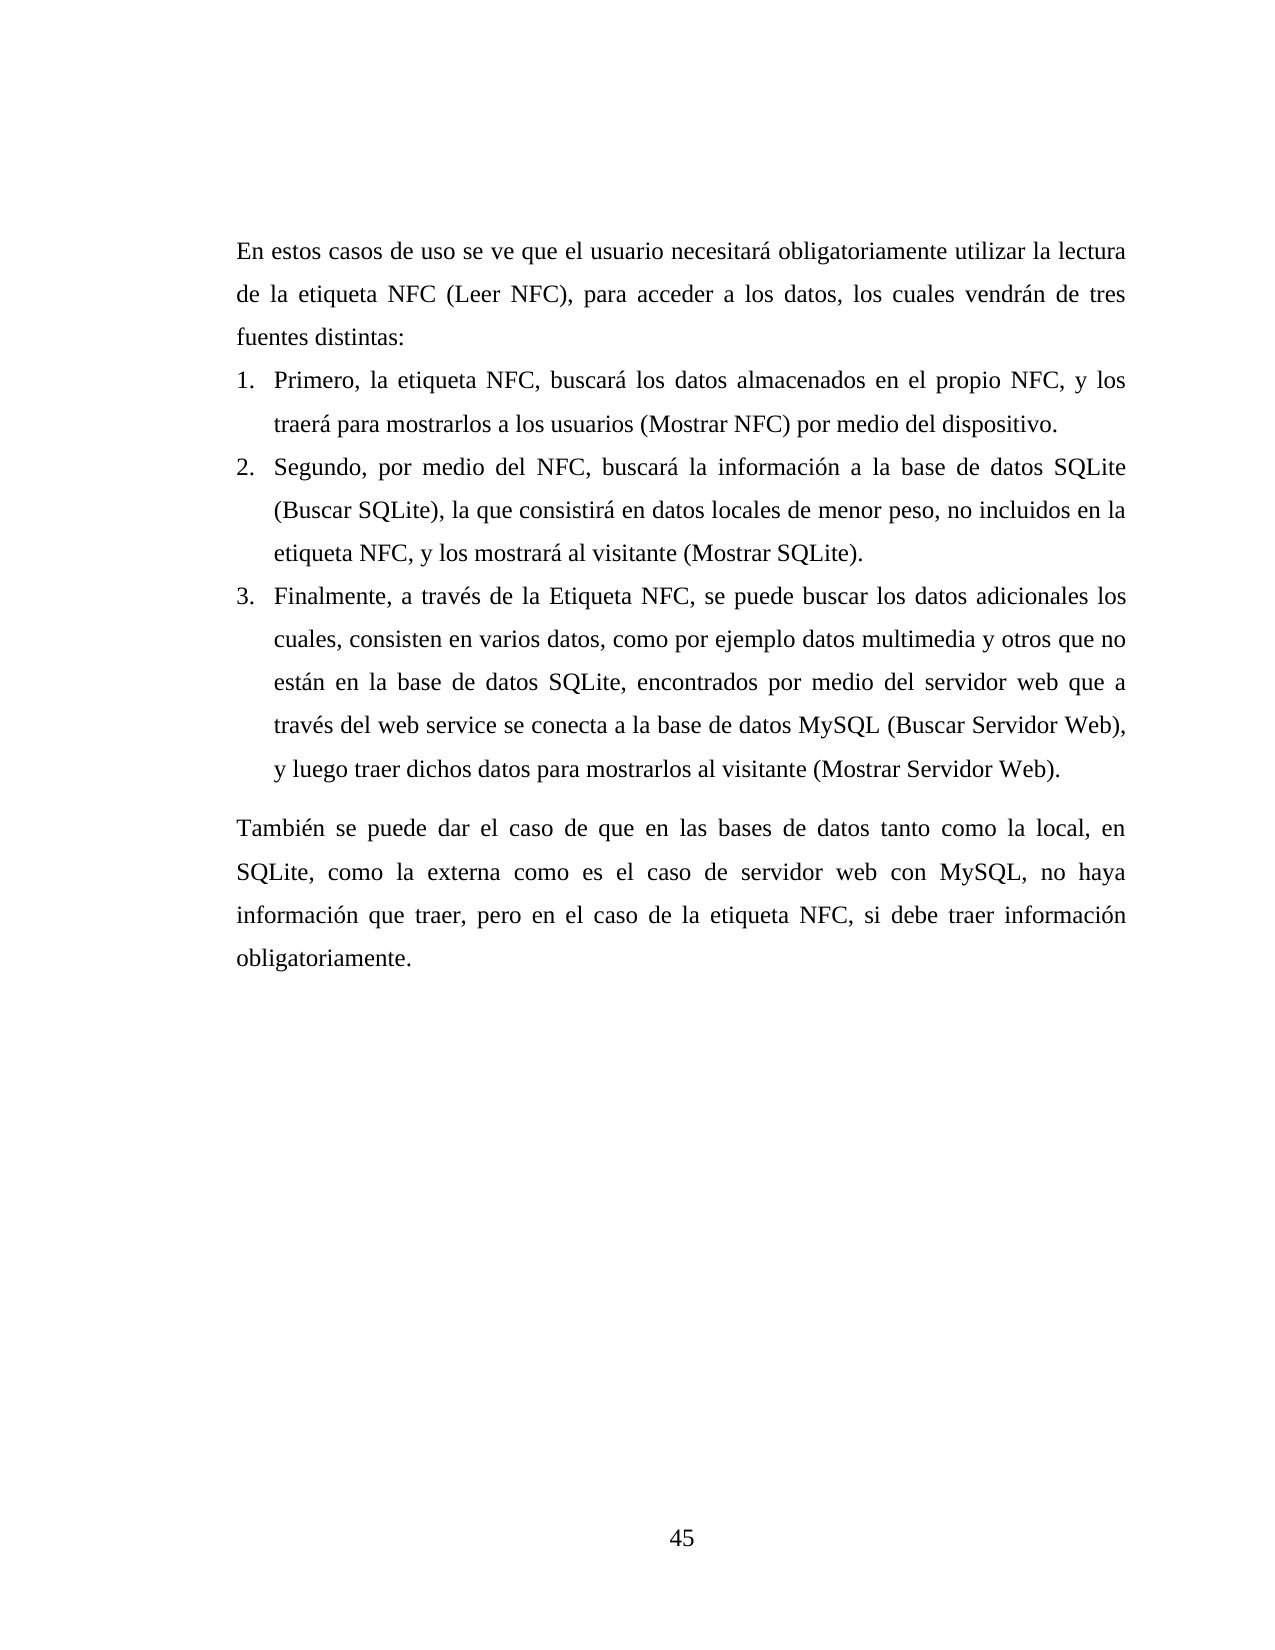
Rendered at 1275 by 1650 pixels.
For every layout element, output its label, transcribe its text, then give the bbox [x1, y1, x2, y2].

list Primero, la etiqueta NFC, buscará los datos almacenados en el propio NFC, y los traerá para mostrarlos a los usuarios (Mostrar NFC) por medio del dispositivo. [236, 366, 1127, 437]
list Segundo, por medio del NFC, buscará la información a la base de datos SQLite (Buscar SQLite), la que consistirá en datos locales de menor peso, no incluidos en la etiqueta NFC, y los mostrará al visitante (Mostrar SQLite). [236, 452, 1127, 567]
text También se puede dar el caso de que en las bases de datos tanto como la local, en SQLite, como la externa como es el caso de servidor web con MySQL, no haya información que traer, pero en el caso de la etiqueta NFC, si debe traer información obligatoriamente. [236, 813, 1127, 972]
text En estos casos de uso se ve que el usuario necesitará obligatoriamente utilizar la lectura de la etiqueta NFC (Leer NFC), para acceder a los datos, los cuales vendrán de tres fuentes distintas: [236, 236, 1127, 351]
list Finalmente, a través de la Etiqueta NFC, se puede buscar los datos adicionales los cuales, consisten en varios datos, como por ejemplo datos multimedia y otros que no están en la base de datos SQLite, encontrados por medio del servidor web que a través del web service se conecta a la base de datos MySQL (Buscar Servidor Web), y luego traer dichos datos para mostrarlos al visitante (Mostrar Servidor Web). [236, 581, 1127, 782]
